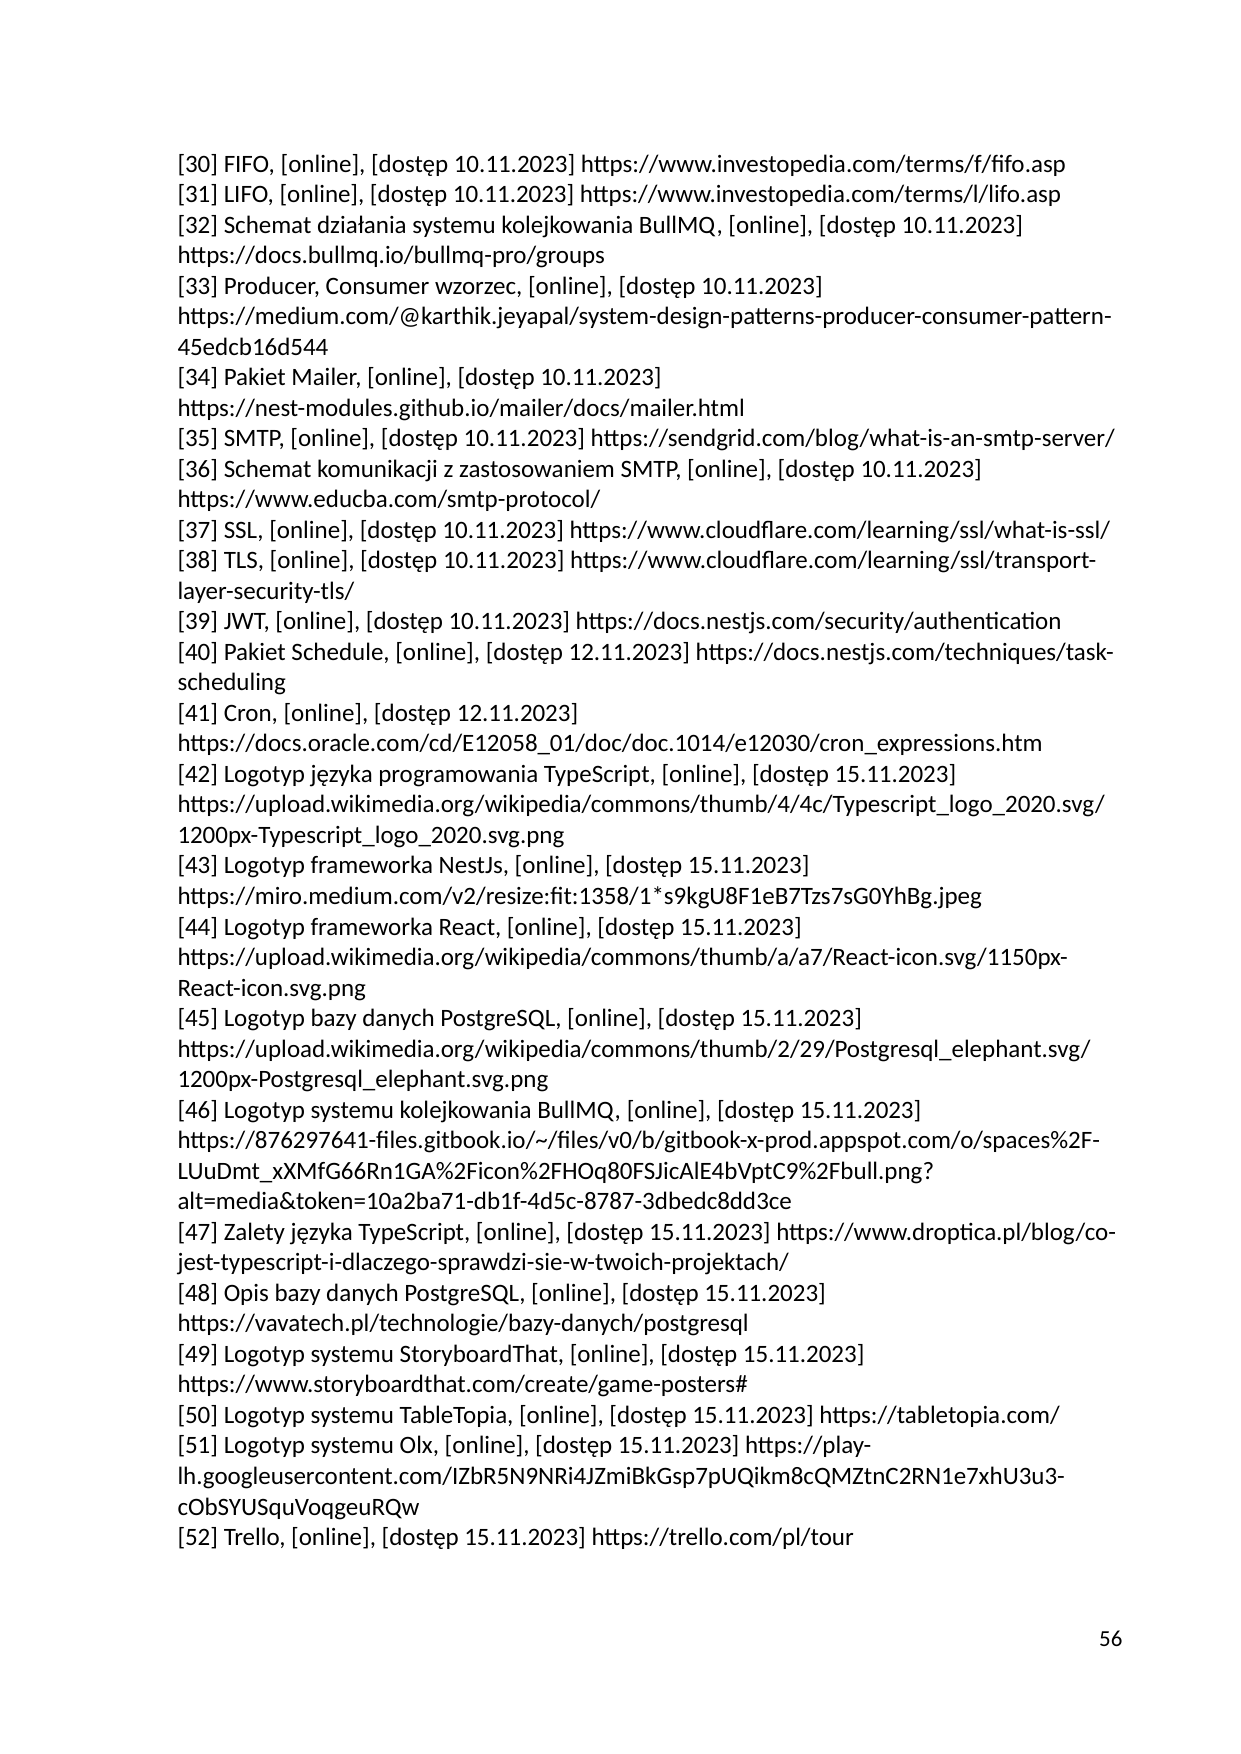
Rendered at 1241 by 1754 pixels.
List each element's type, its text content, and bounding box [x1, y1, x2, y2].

text [44] Logotyp frameworka React, [online], [dostęp 15.11.2023] https://upload.wikimedia.org/wikipedia/commons/thumb/a/a7/React-icon.svg/1150px-React-icon.svg.png [177, 911, 1122, 1002]
text [51] Logotyp systemu Olx, [online], [dostęp 15.11.2023] https://play-lh.googleusercontent.com/IZbR5N9NRi4JZmiBkGsp7pUQikm8cQMZtnC2RN1e7xhU3u3-cObSYUSquVoqgeuRQw [177, 1429, 1122, 1521]
text [41] Cron, [online], [dostęp 12.11.2023] https://docs.oracle.com/cd/E12058_01/doc/doc.1014/e12030/cron_expressions.htm [177, 697, 1122, 758]
text [32] Schemat działania systemu kolejkowania BullMQ, [online], [dostęp 10.11.2023] https://docs.bullmq.io/bullmq-pro/groups [177, 209, 1122, 270]
text [47] Zalety języka TypeScript, [online], [dostęp 15.11.2023] https://www.droptica.pl/blog/co-jest-typescript-i-dlaczego-sprawdzi-sie-w-twoich-projektach/ [177, 1216, 1122, 1277]
text [39] JWT, [online], [dostęp 10.11.2023] https://docs.nestjs.com/security/authentication [177, 606, 1122, 636]
text [52] Trello, [online], [dostęp 15.11.2023] https://trello.com/pl/tour [177, 1521, 1122, 1552]
text [38] TLS, [online], [dostęp 10.11.2023] https://www.cloudflare.com/learning/ssl/transport-layer-security-tls/ [177, 544, 1122, 606]
text [40] Pakiet Schedule, [online], [dostęp 12.11.2023] https://docs.nestjs.com/techniques/task-scheduling [177, 636, 1122, 697]
text [49] Logotyp systemu StoryboardThat, [online], [dostęp 15.11.2023] https://www.storyboardthat.com/create/game-posters# [177, 1338, 1122, 1399]
text [45] Logotyp bazy danych PostgreSQL, [online], [dostęp 15.11.2023] https://upload.wikimedia.org/wikipedia/commons/thumb/2/29/Postgresql_elephant.svg/1200px-Postgresql_elephant.svg.png [177, 1002, 1122, 1094]
text [43] Logotyp frameworka NestJs, [online], [dostęp 15.11.2023] https://miro.medium.com/v2/resize:fit:1358/1*s9kgU8F1eB7Tzs7sG0YhBg.jpeg [177, 850, 1122, 911]
text [31] LIFO, [online], [dostęp 10.11.2023] https://www.investopedia.com/terms/l/lifo.asp [177, 178, 1122, 209]
text [30] FIFO, [online], [dostęp 10.11.2023] https://www.investopedia.com/terms/f/fifo.asp [177, 148, 1122, 178]
text [37] SSL, [online], [dostęp 10.11.2023] https://www.cloudflare.com/learning/ssl/what-is-ssl/ [177, 514, 1122, 544]
text [34] Pakiet Mailer, [online], [dostęp 10.11.2023] https://nest-modules.github.io/mailer/docs/mailer.html [177, 361, 1122, 422]
text [42] Logotyp języka programowania TypeScript, [online], [dostęp 15.11.2023] https://upload.wikimedia.org/wikipedia/commons/thumb/4/4c/Typescript_logo_2020.svg/1200px-Typescript_logo_2020.svg.png [177, 758, 1122, 850]
text [36] Schemat komunikacji z zastosowaniem SMTP, [online], [dostęp 10.11.2023] https://www.educba.com/smtp-protocol/ [177, 453, 1122, 514]
text [46] Logotyp systemu kolejkowania BullMQ, [online], [dostęp 15.11.2023] https://876297641-files.gitbook.io/~/files/v0/b/gitbook-x-prod.appspot.com/o/spaces%2F-LUuDmt_xXMfG66Rn1GA%2Ficon%2FHOq80FSJicAlE4bVptC9%2Fbull.png?alt=media&token=10a2ba71-db1f-4d5c-8787-3dbedc8dd3ce [177, 1094, 1122, 1216]
text [50] Logotyp systemu TableTopia, [online], [dostęp 15.11.2023] https://tabletopia.com/ [177, 1399, 1122, 1429]
text [35] SMTP, [online], [dostęp 10.11.2023] https://sendgrid.com/blog/what-is-an-smtp-server/ [177, 422, 1122, 453]
text [33] Producer, Consumer wzorzec, [online], [dostęp 10.11.2023] https://medium.com/@karthik.jeyapal/system-design-patterns-producer-consumer-pattern-45edcb16d544 [177, 270, 1122, 361]
text [48] Opis bazy danych PostgreSQL, [online], [dostęp 15.11.2023] https://vavatech.pl/technologie/bazy-danych/postgresql [177, 1277, 1122, 1338]
